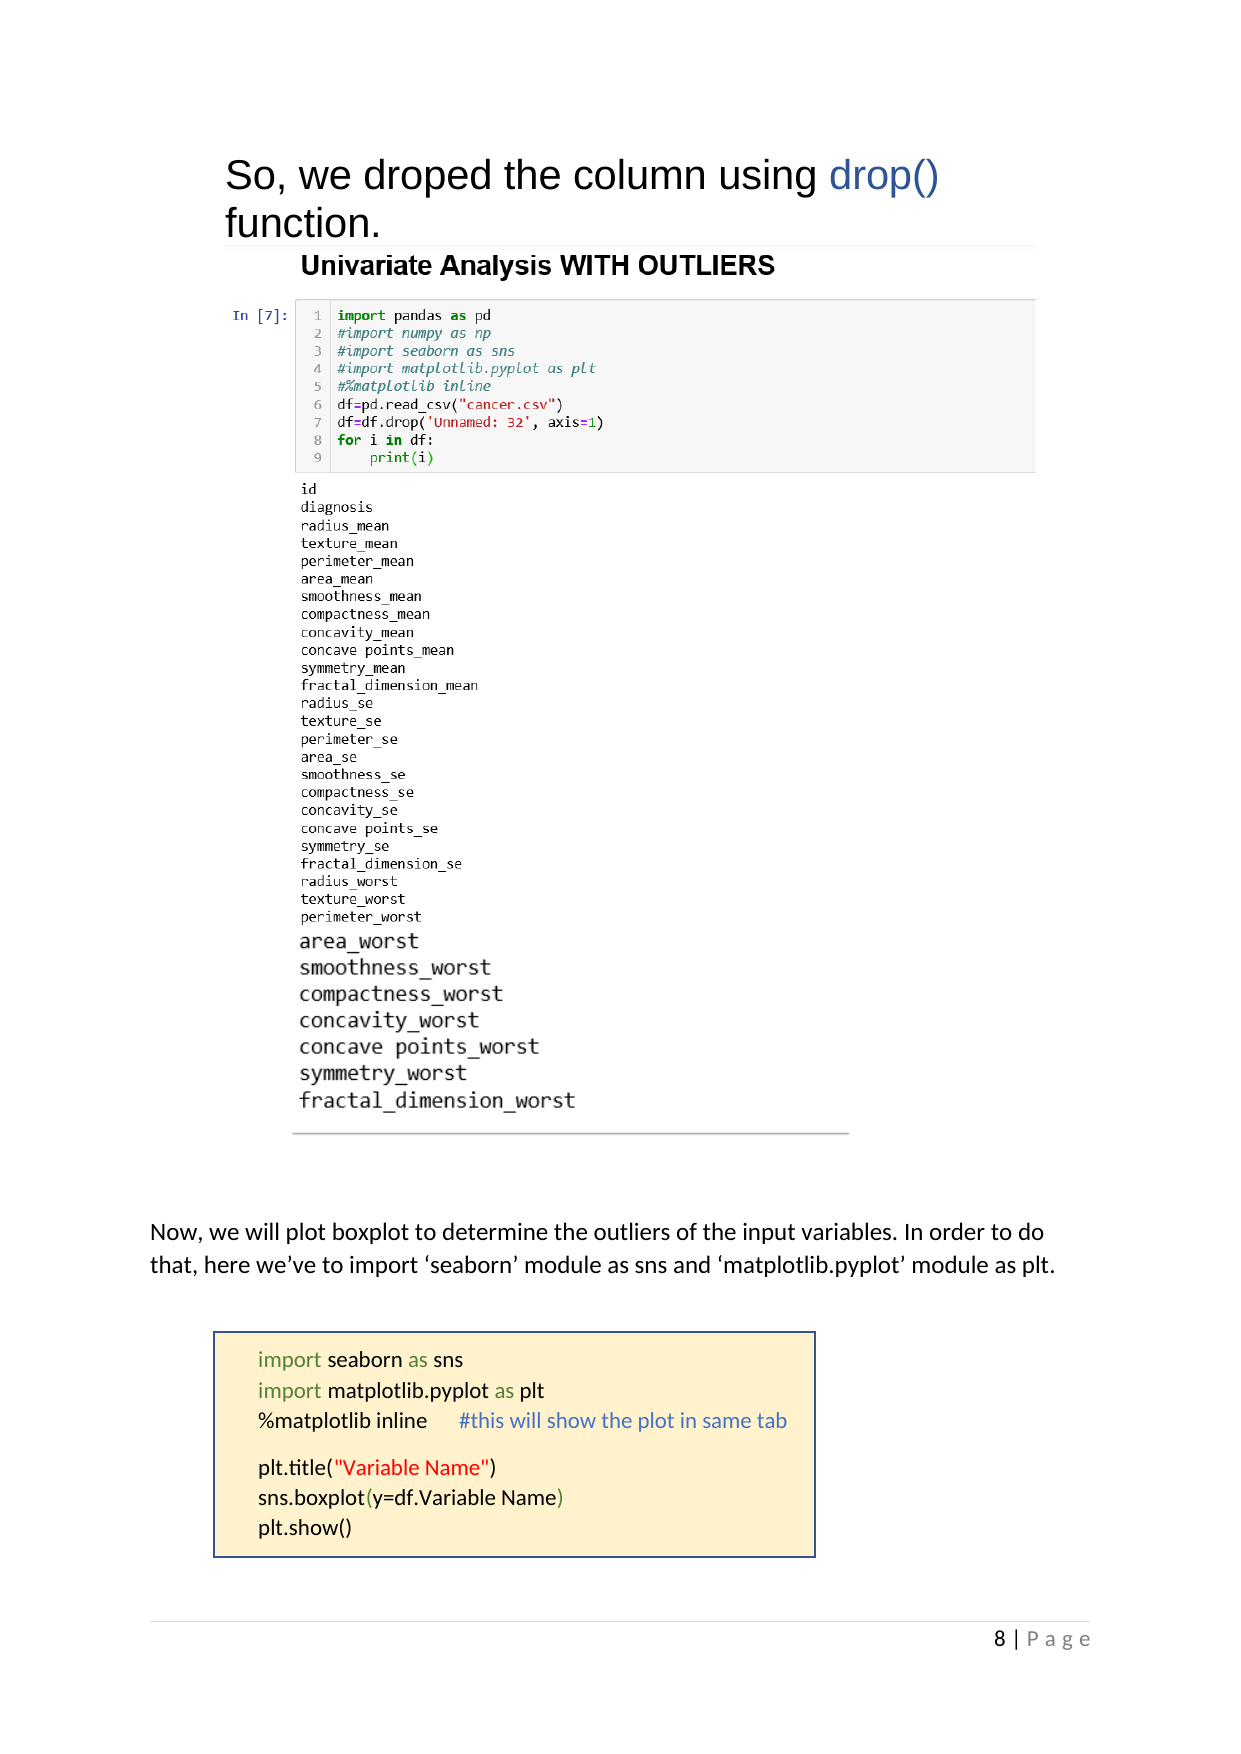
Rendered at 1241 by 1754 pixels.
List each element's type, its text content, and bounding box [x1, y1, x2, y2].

text plt.title("Variable Name") sns.boxplot(y=df.Variable Name) plt.show() [150, 1453, 1090, 1541]
picture [225, 245, 1036, 927]
text import seaborn as sns import matplotlib.pyplot as plt %matplotlib inline #this will show the plot in same tab [150, 1346, 1090, 1434]
text Now, we will plot boxplot to determine the outliers of the input variables. In order to do that, here we’ve to import ‘seaborn’ module as sns and ‘matplotlib.pyplot’ module as plt. [150, 1216, 1090, 1279]
picture [292, 933, 849, 1143]
